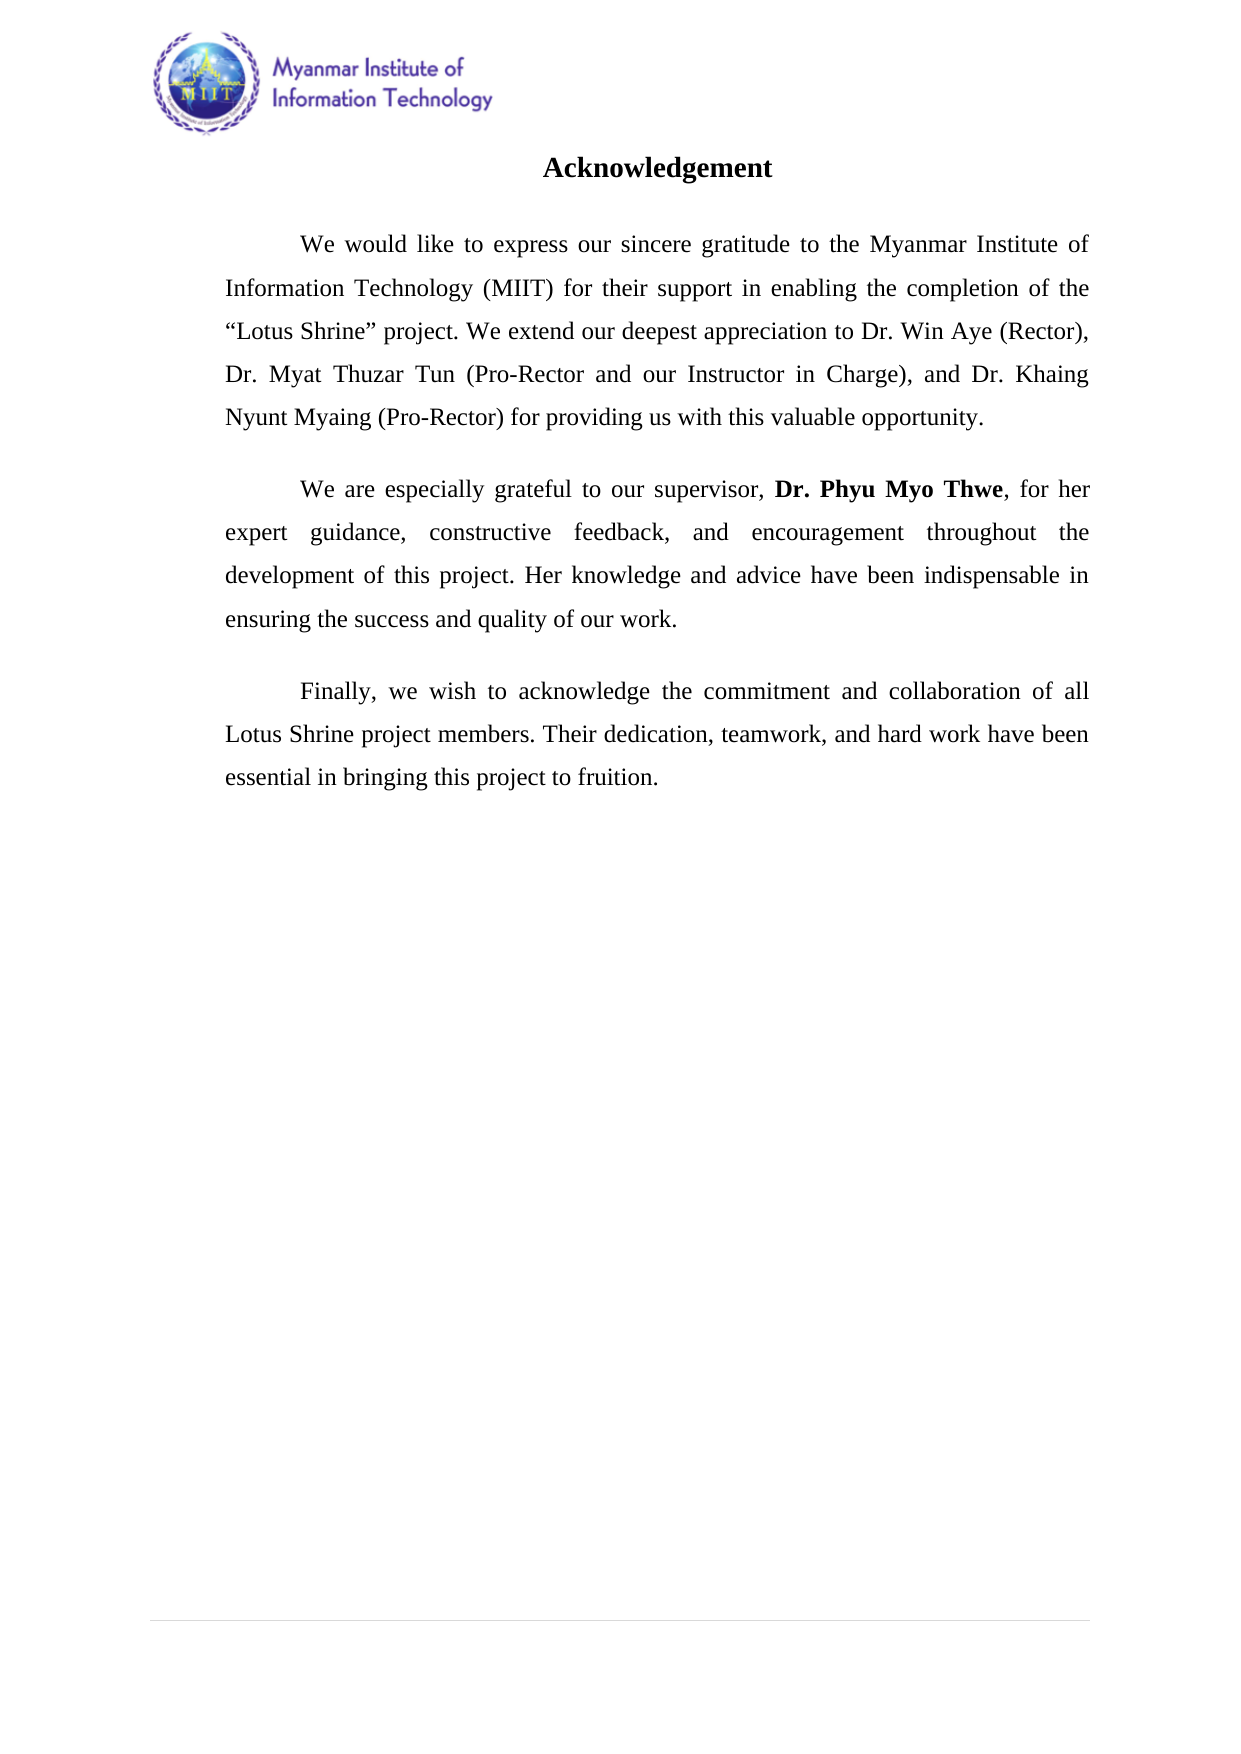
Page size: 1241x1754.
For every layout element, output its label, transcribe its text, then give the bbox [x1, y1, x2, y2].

text We would like to express our sincere gratitude to the Myanmar Institute of Information Technology (MIIT) for their support in enabling the completion of the “Lotus Shrine” project. We extend our deepest appreciation to Dr. Win Aye (Rector), Dr. Myat Thuzar Tun (Pro-Rector and our Instructor in Charge), and Dr. Khaing Nyunt Myaing (Pro-Rector) for providing us with this valuable opportunity. [225, 229, 1090, 431]
subtitle Acknowledgement [225, 150, 1090, 183]
text Finally, we wish to acknowledge the commitment and collaboration of all Lotus Shrine project members. Their dedication, teamwork, and hard work have been essential in bringing this project to fruition. [225, 676, 1090, 791]
picture [117, 15, 519, 150]
text We are especially grateful to our supervisor, Dr. Phyu Myo Thwe, for her expert guidance, constructive feedback, and encouragement throughout the development of this project. Her knowledge and advice have been indispensable in ensuring the success and quality of our work. [225, 474, 1090, 632]
